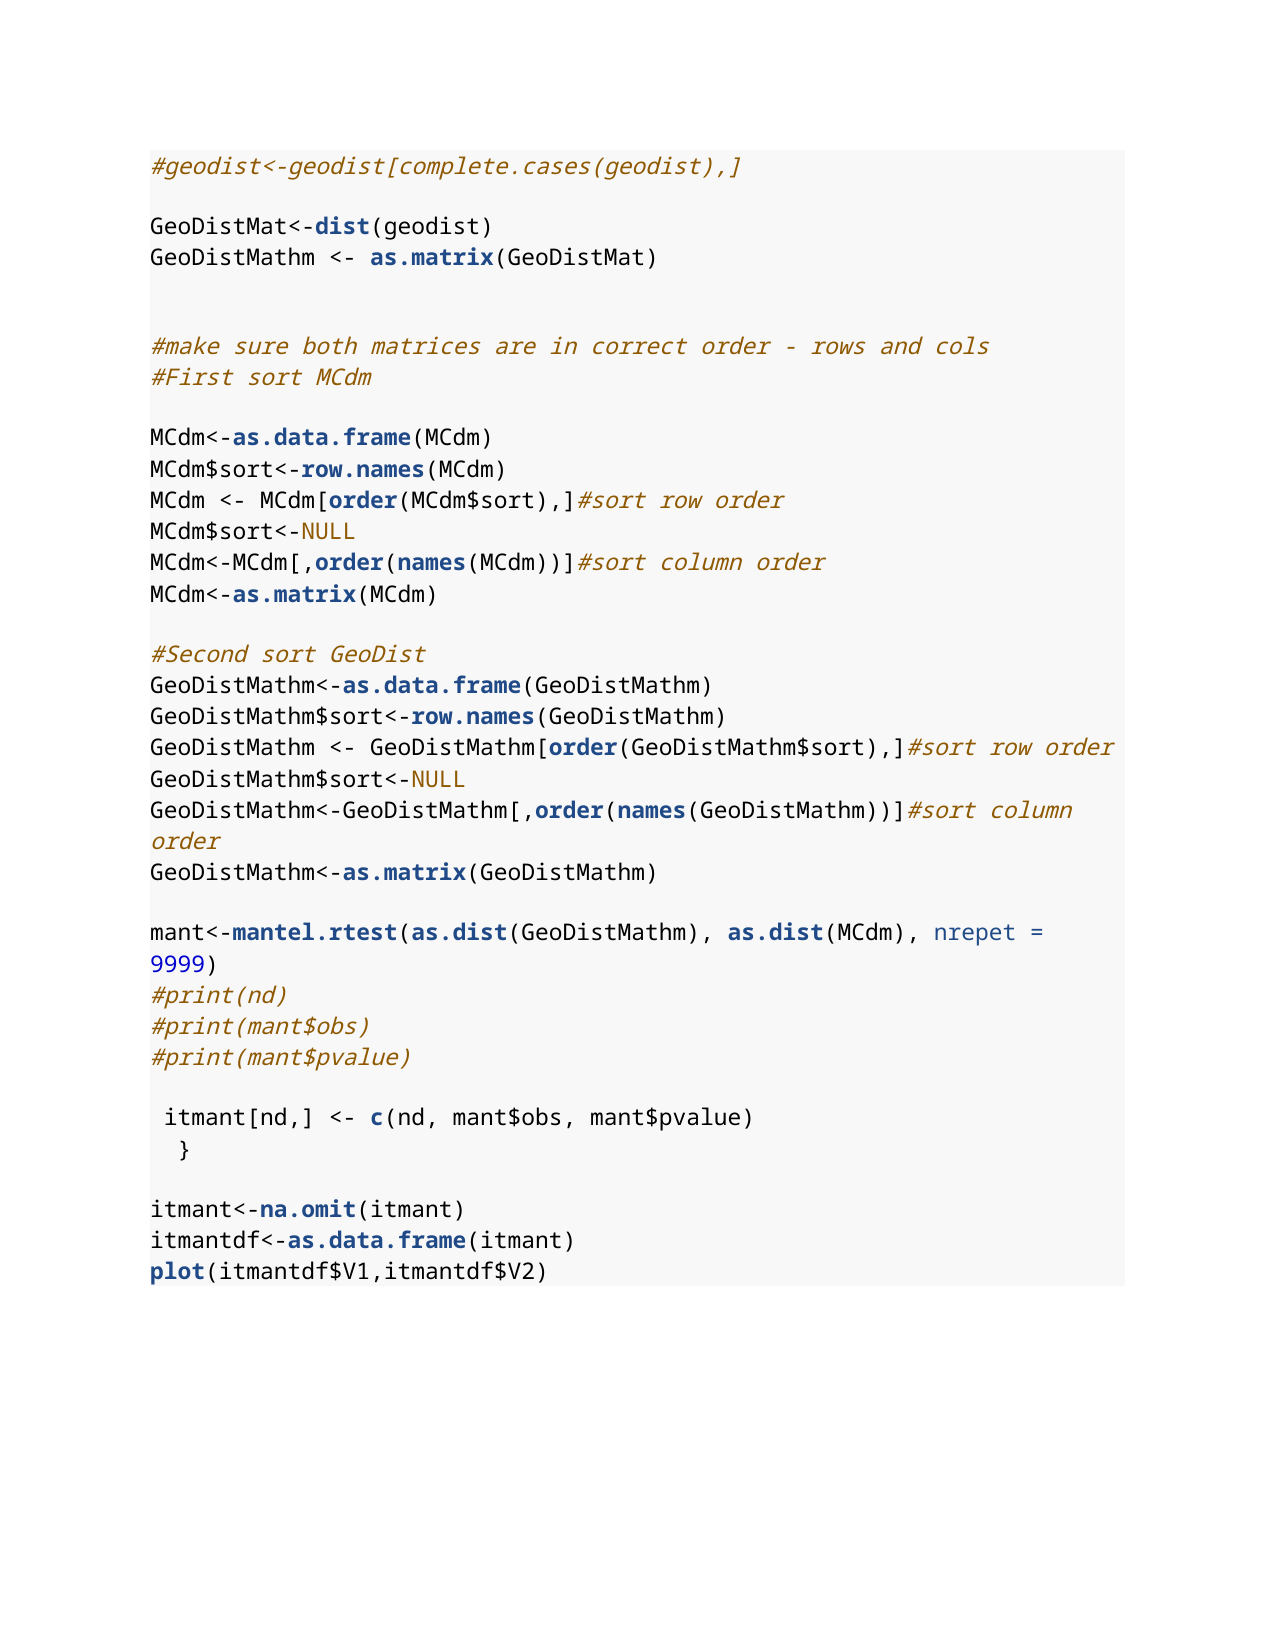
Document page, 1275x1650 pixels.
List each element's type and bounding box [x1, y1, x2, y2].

text [150, 150, 1125, 1286]
